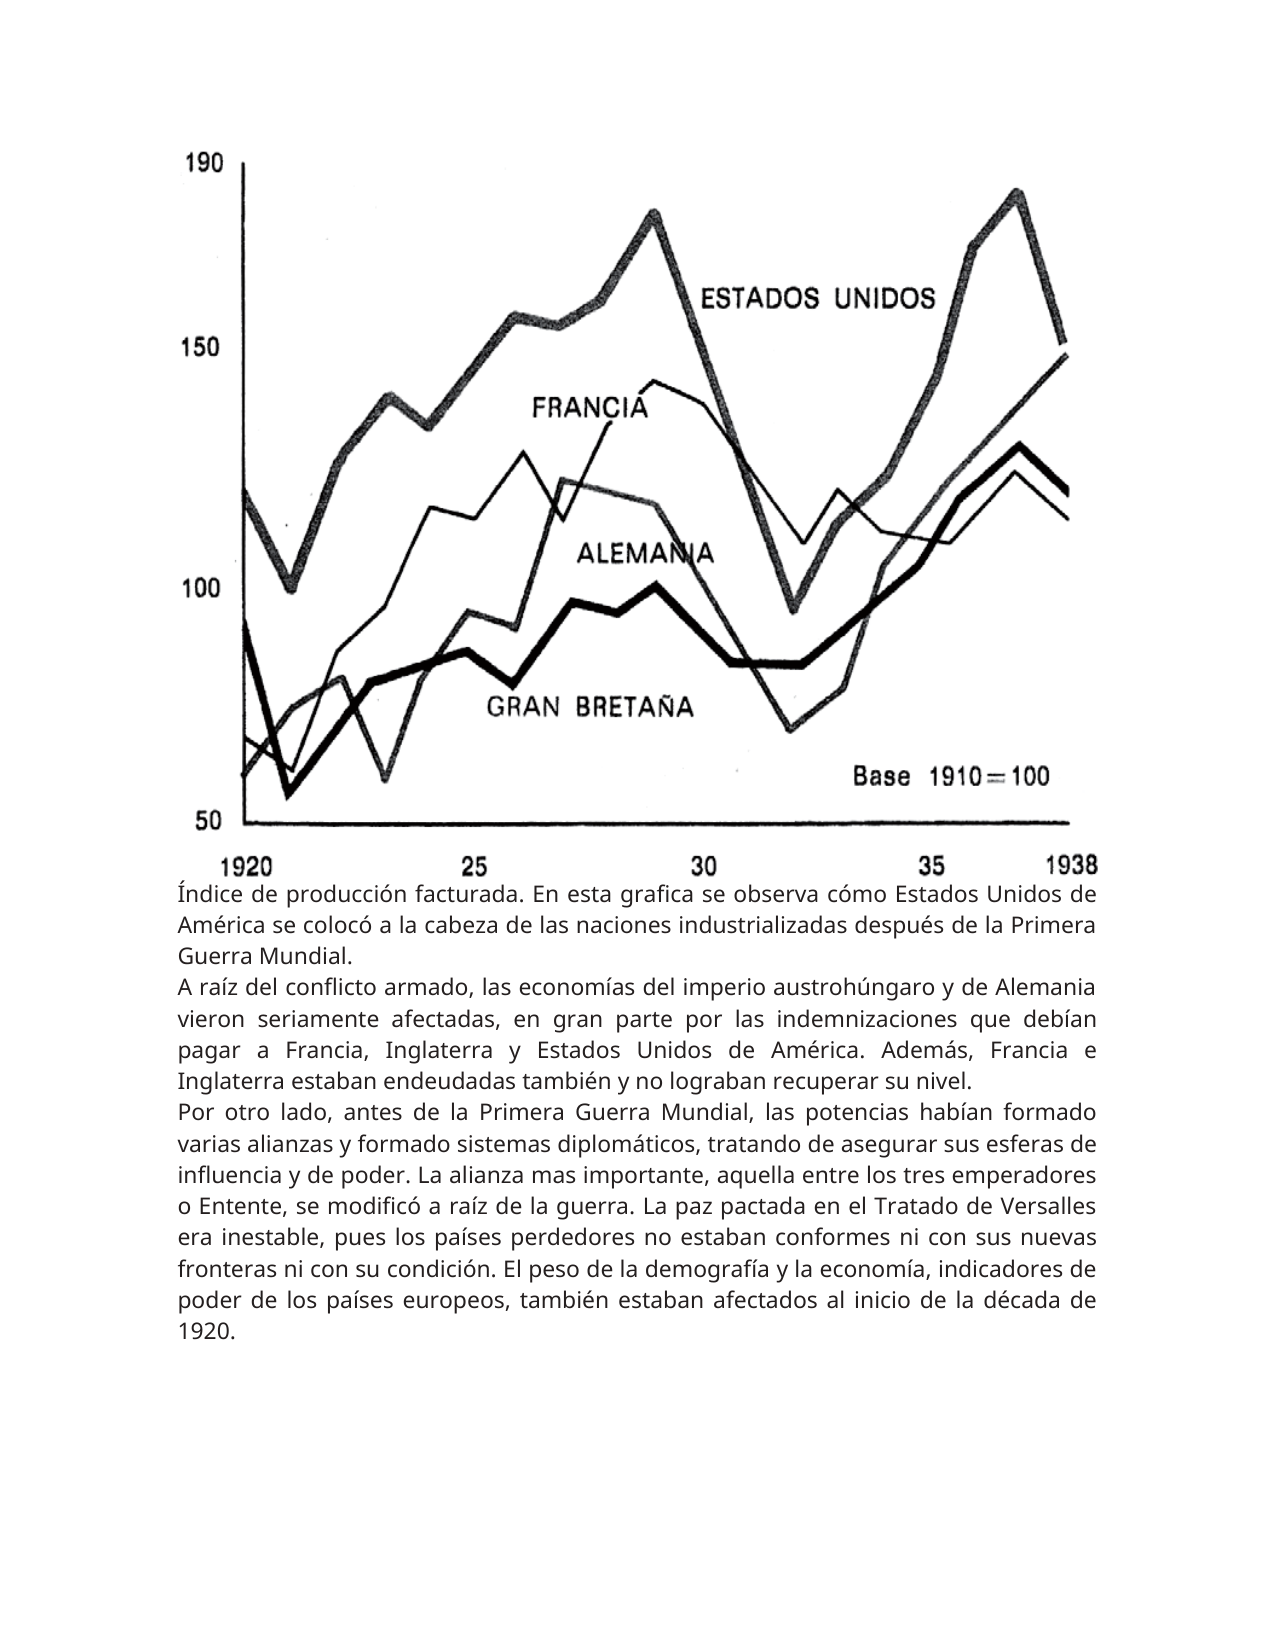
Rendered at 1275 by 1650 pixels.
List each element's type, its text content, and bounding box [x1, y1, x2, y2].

text Índice de producción facturada. En esta grafica se observa cómo Estados Unidos de América se colocó a la cabeza de las naciones industrializadas después de la Primera Guerra Mundial. [177, 878, 1098, 971]
text A raíz del conflicto armado, las economías del imperio austrohúngaro y de Alemania vieron seriamente afectadas, en gran parte por las indemnizaciones que debían pagar a Francia, Inglaterra y Estados Unidos de América. Además, Francia e Inglaterra estaban endeudadas también y no lograban recuperar su nivel. [177, 971, 1098, 1096]
text Por otro lado, antes de la Primera Guerra Mundial, las potencias habían formado varias alianzas y formado sistemas diplomáticos, tratando de asegurar sus esferas de influencia y de poder. La alianza mas importante, aquella entre los tres emperadores o Entente, se modificó a raíz de la guerra. La paz pactada en el Tratado de Versalles era inestable, pues los países perdedores no estaban conformes ni con sus nuevas fronteras ni con su condición. El peso de la demografía y la economía, indicadores de poder de los países europeos, también estaban afectados al inicio de la década de 1920. [177, 1096, 1098, 1346]
